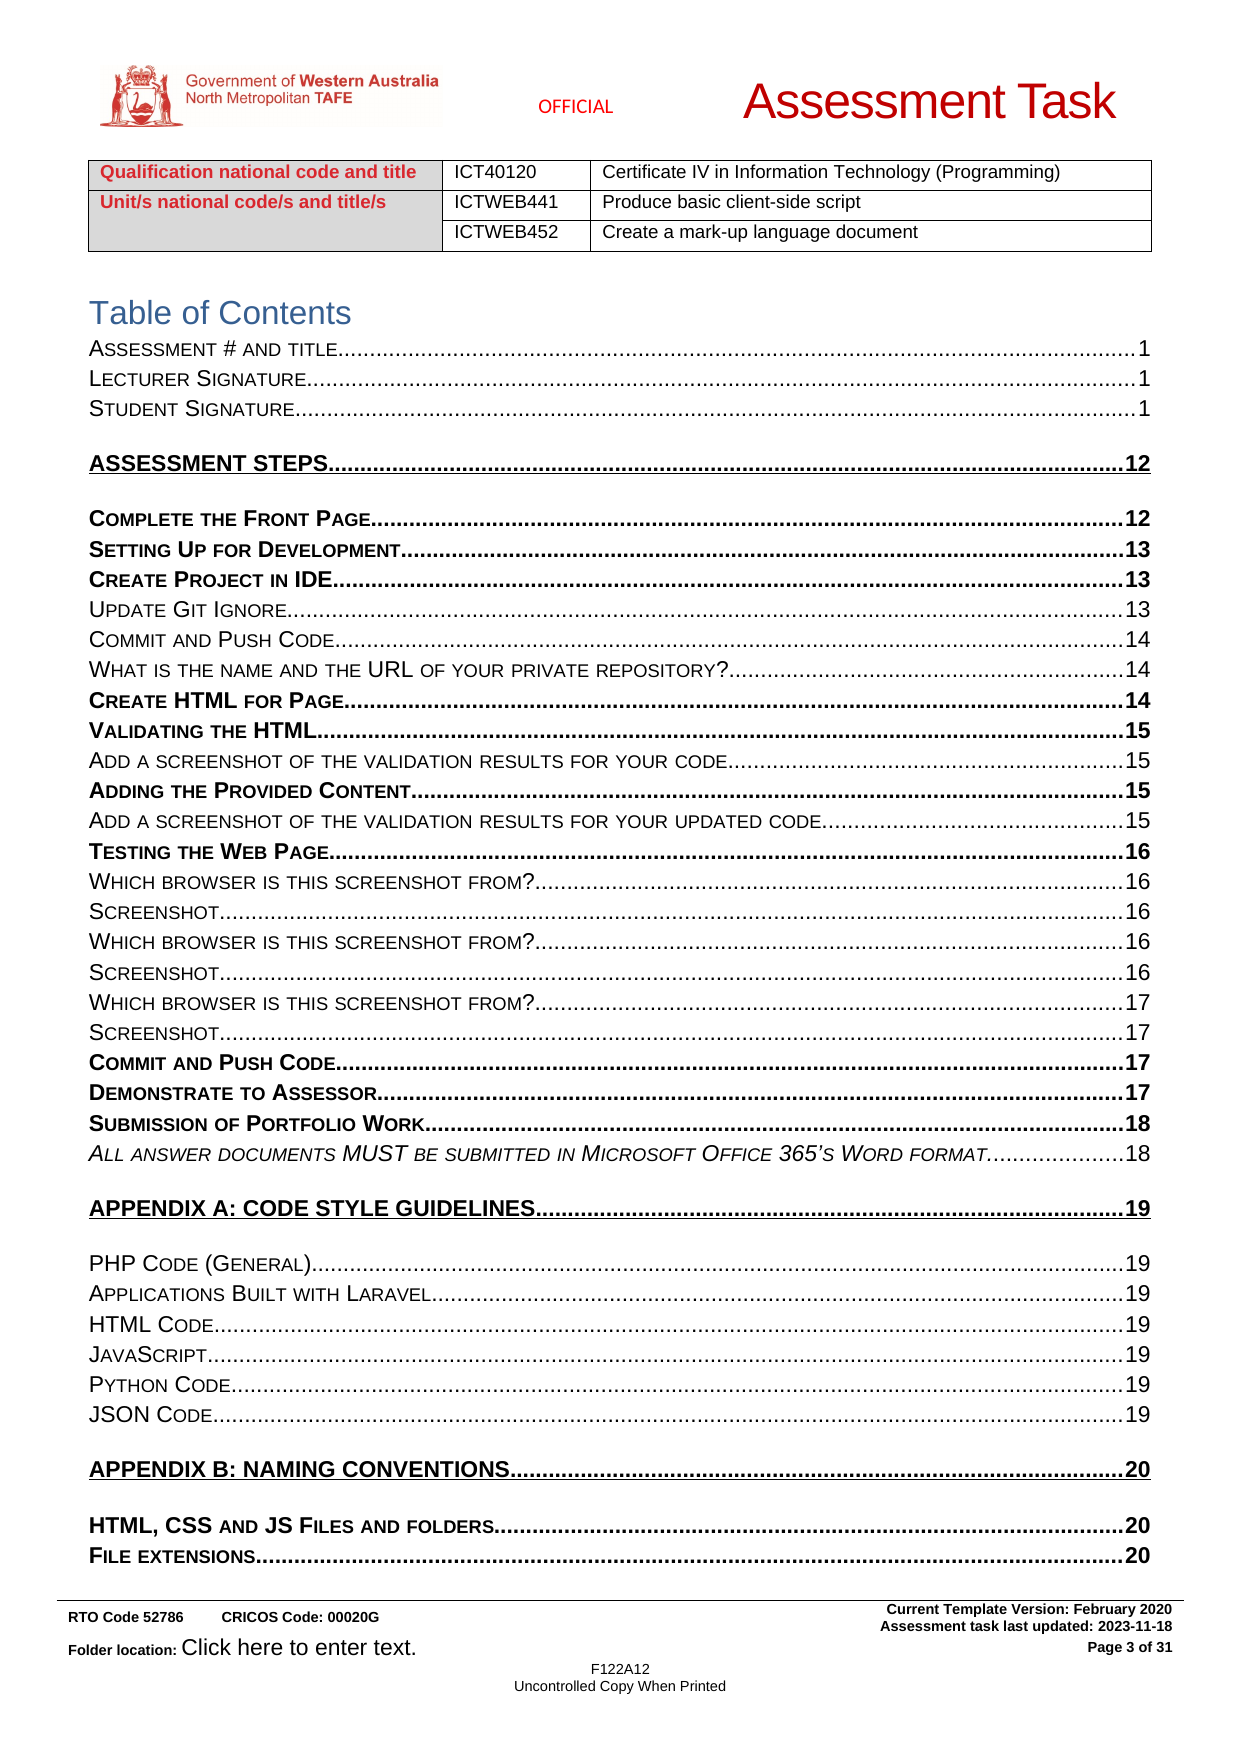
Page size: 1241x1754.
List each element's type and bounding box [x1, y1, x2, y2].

picture [100, 65, 443, 127]
